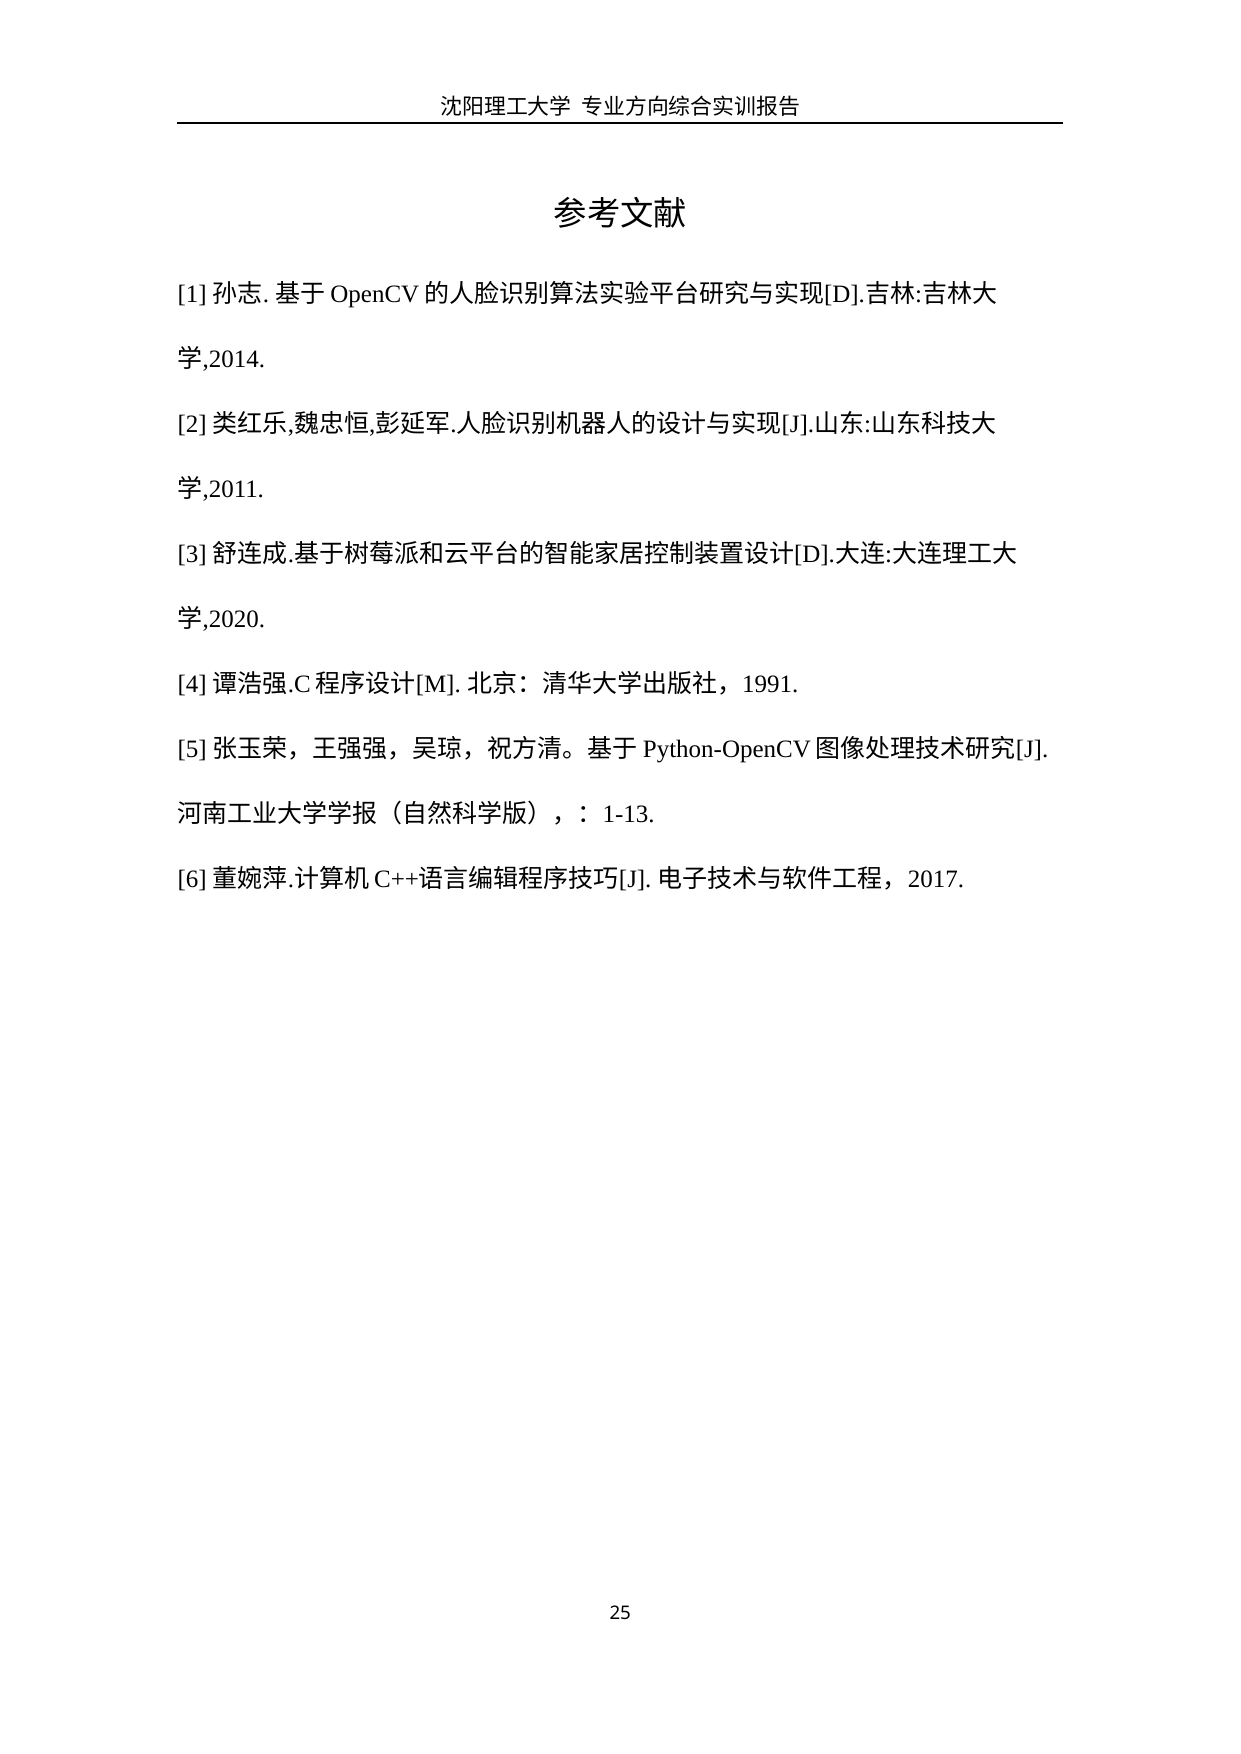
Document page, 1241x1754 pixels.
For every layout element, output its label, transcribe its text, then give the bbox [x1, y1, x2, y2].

text [3] 舒连成.基于树莓派和云平台的智能家居控制装置设计[D].大连:大连理工大学,2020. [177, 519, 1063, 649]
text [5] 张玉荣，王强强，吴琼，祝方清。基于Python-OpenCV图像处理技术研究[J]. 河南工业大学学报（自然科学版），：1-13. [177, 714, 1063, 844]
text [1] 孙志. 基于OpenCV的人脸识别算法实验平台研究与实现[D].吉林:吉林大学,2014. [177, 259, 1063, 389]
text 参考文献 [177, 178, 1063, 243]
text [2] 类红乐,魏忠恒,彭延军.人脸识别机器人的设计与实现[J].山东:山东科技大学,2011. [177, 389, 1063, 519]
text [6] 董婉萍.计算机C++语言编辑程序技巧[J]. 电子技术与软件工程，2017. [177, 844, 1063, 909]
text [4] 谭浩强.C程序设计[M]. 北京：清华大学出版社，1991. [177, 649, 1063, 714]
